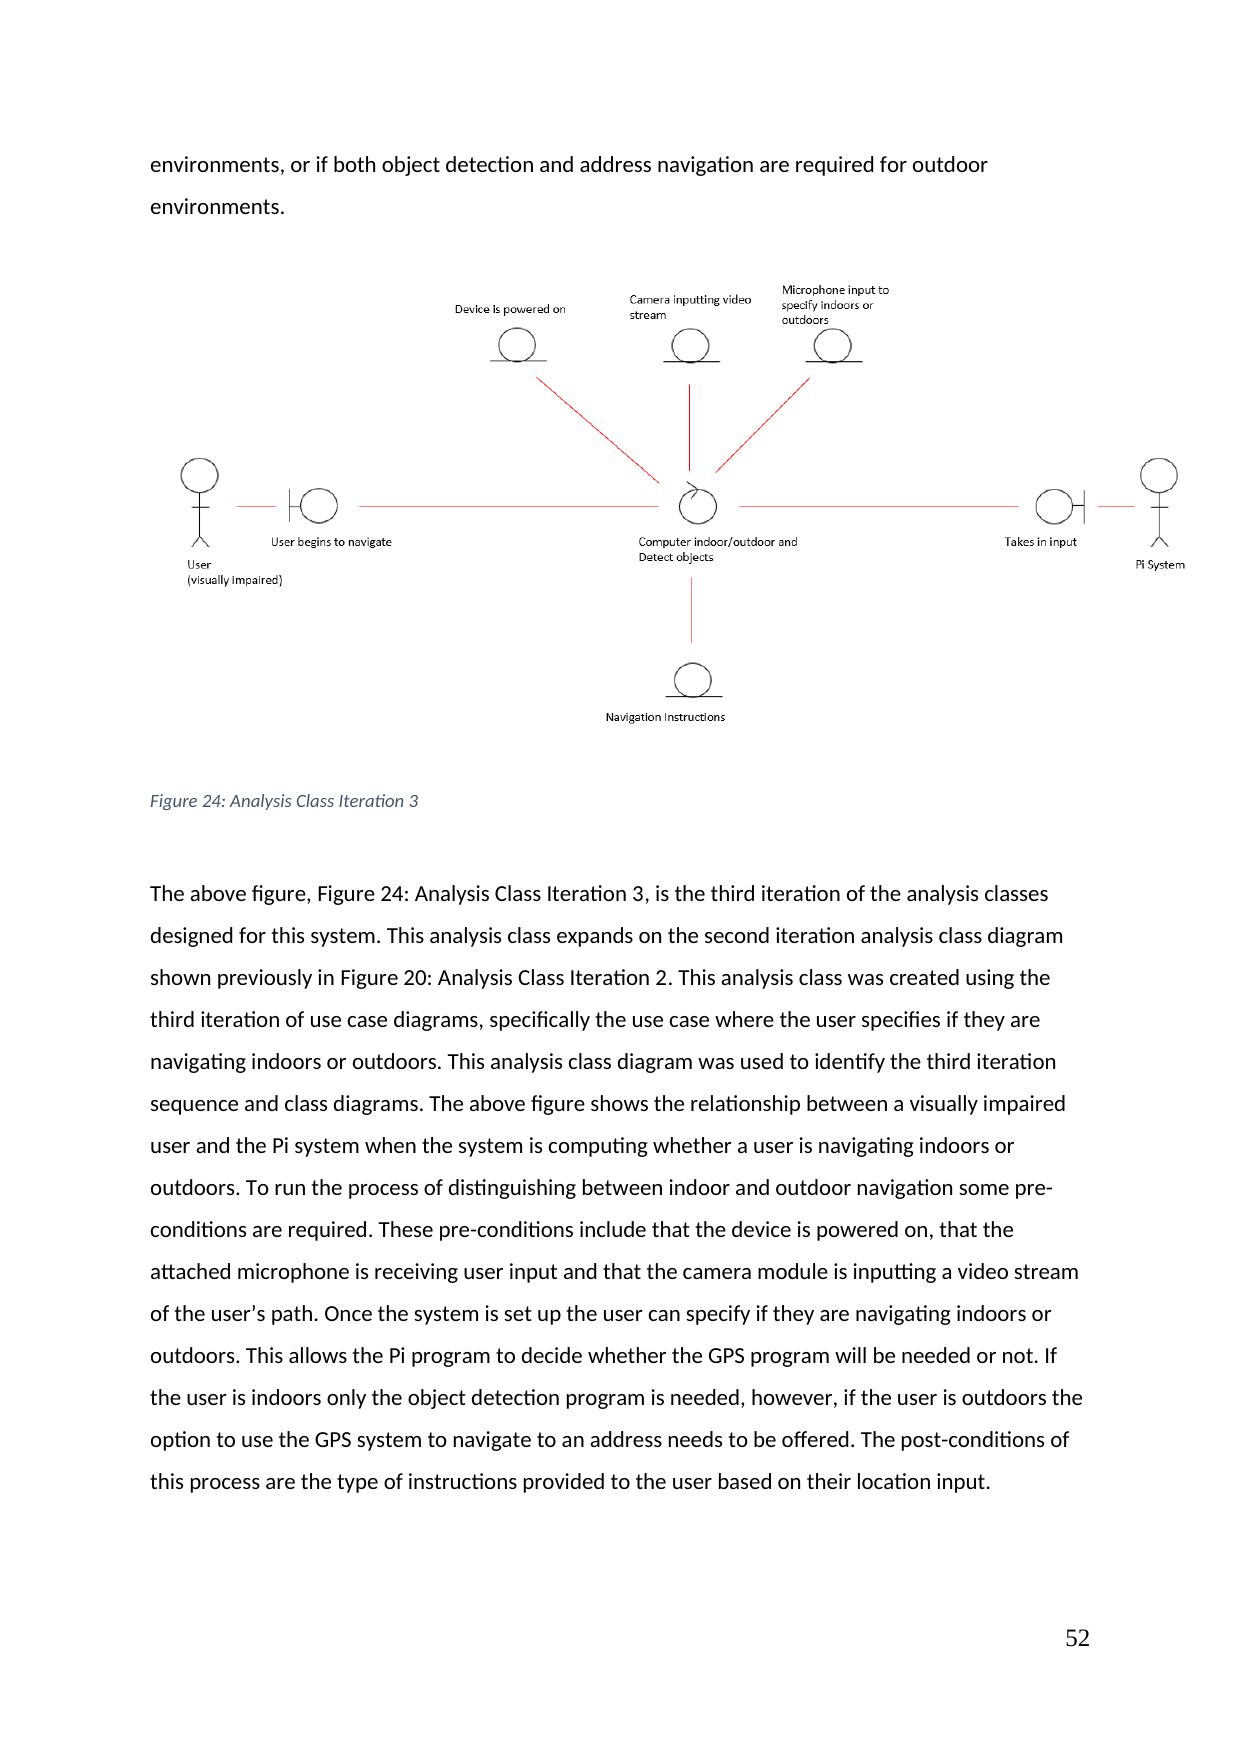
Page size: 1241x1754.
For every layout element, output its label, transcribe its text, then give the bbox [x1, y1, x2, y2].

picture [150, 250, 1229, 759]
text The above figure, Figure 24, is the third iteration of the analysis classes designed for this system. This analysis class expands on the second iteration analysis class diagram shown previously in Figure 20. This analysis class was created using the third iteration of use case diagrams, specifically the use case where the user specifies if they are navigating indoors or outdoors. This analysis class diagram was used to identify the third iteration sequence and class diagrams. The above figure shows the relationship between a visually impaired user and the Pi system when the system is computing whether a user is navigating indoors or outdoors. To run the process of distinguishing between indoor and outdoor navigation some pre-conditions are required. These pre-conditions include that the device is powered on, that the attached microphone is receiving user input and that the camera module is inputting a video stream of the user’s path. Once the system is set up the user can specify if they are navigating indoors or outdoors. This allows the Pi program to decide whether the GPS program will be needed or not. If the user is indoors only the object detection program is needed, however, if the user is outdoors the option to use the GPS system to navigate to an address needs to be offered. The post-conditions of this process are the type of instructions provided to the user based on their location input. [150, 879, 1090, 1495]
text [150, 150, 1090, 220]
text Figure 24: Analysis Class Iteration 3 [150, 789, 1090, 812]
